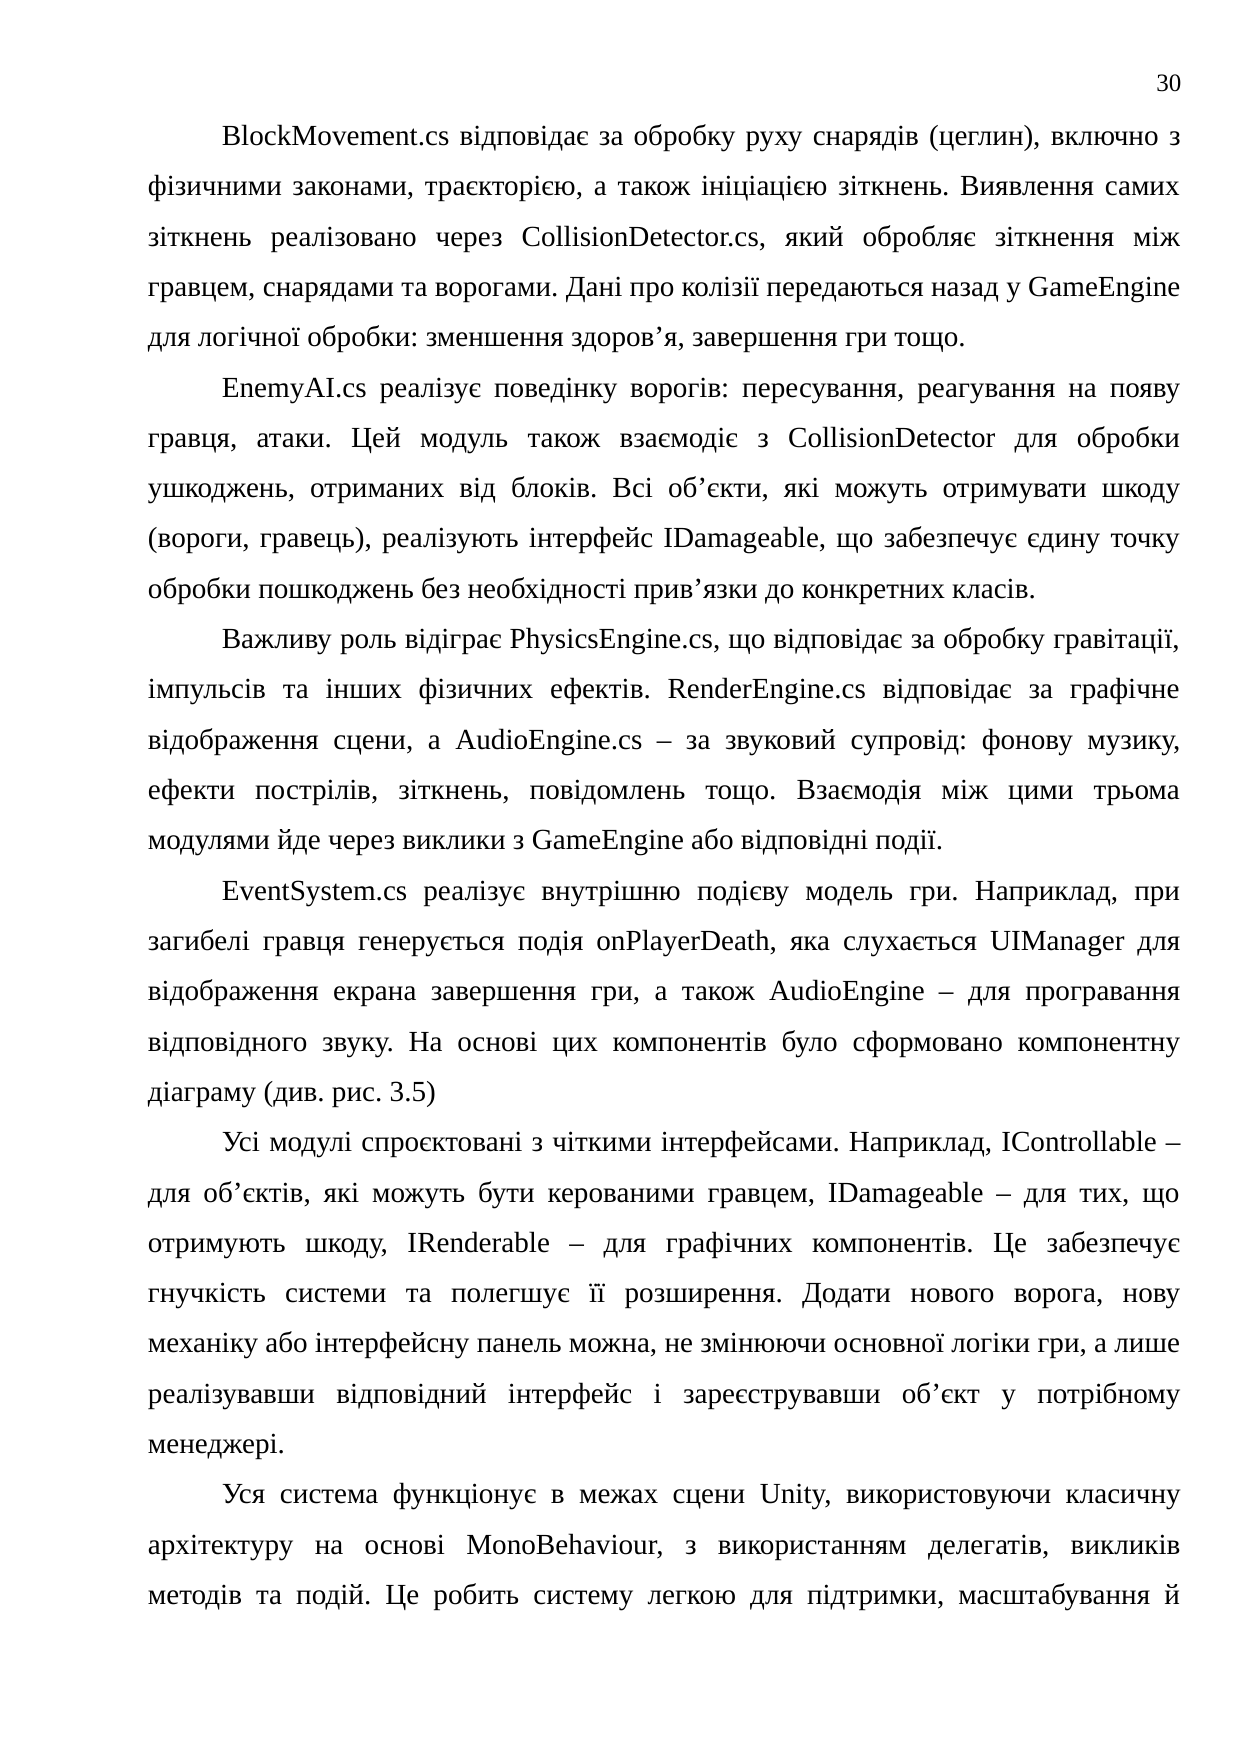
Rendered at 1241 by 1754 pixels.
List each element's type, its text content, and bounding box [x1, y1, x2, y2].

text BlockMovement.cs відповідає за обробку руху снарядів (цеглин), включно з фізичними законами, траєкторією, а також ініціацією зіткнень. Виявлення самих зіткнень реалізовано через CollisionDetector.cs, який обробляє зіткнення між гравцем, снарядами та ворогами. Дані про колізії передаються назад у GameEngine для логічної обробки: зменшення здоров’я, завершення гри тощо. [148, 118, 1181, 353]
text Усі модулі спроєктовані з чіткими інтерфейсами. Наприклад, IControllable – для об’єктів, які можуть бути керованими гравцем, IDamageable – для тих, що отримують шкоду, IRenderable – для графічних компонентів. Це забезпечує гнучкість системи та полегшує її розширення. Додати нового ворога, нову механіку або інтерфейсну панель можна, не змінюючи основної логіки гри, а лише реалізувавши відповідний інтерфейс і зареєструвавши об’єкт у потрібному менеджері. [148, 1124, 1181, 1460]
text EnemyAI.cs реалізує поведінку ворогів: пересування, реагування на появу гравця, атаки. Цей модуль також взаємодіє з CollisionDetector для обробки ушкоджень, отриманих від блоків. Всі об’єкти, які можуть отримувати шкоду (вороги, гравець), реалізують інтерфейс IDamageable, що забезпечує єдину точку обробки пошкоджень без необхідності прив’язки до конкретних класів. [148, 370, 1181, 604]
text Важливу роль відіграє PhysicsEngine.cs, що відповідає за обробку гравітації, імпульсів та інших фізичних ефектів. RenderEngine.cs відповідає за графічне відображення сцени, а AudioEngine.cs – за звуковий супровід: фонову музику, ефекти пострілів, зіткнень, повідомлень тощо. Взаємодія між цими трьома модулями йде через виклики з GameEngine або відповідні події. [148, 621, 1181, 856]
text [148, 1477, 1181, 1611]
text EventSystem.cs реалізує внутрішню подієву модель гри. Наприклад, при загибелі гравця генерується подія onPlayerDeath, яка слухається UIManager для відображення екрана завершення гри, а також AudioEngine – для програвання відповідного звуку. На основі цих компонентів було сформовано компонентну діаграму (див. рис. 3.5) [148, 873, 1181, 1108]
